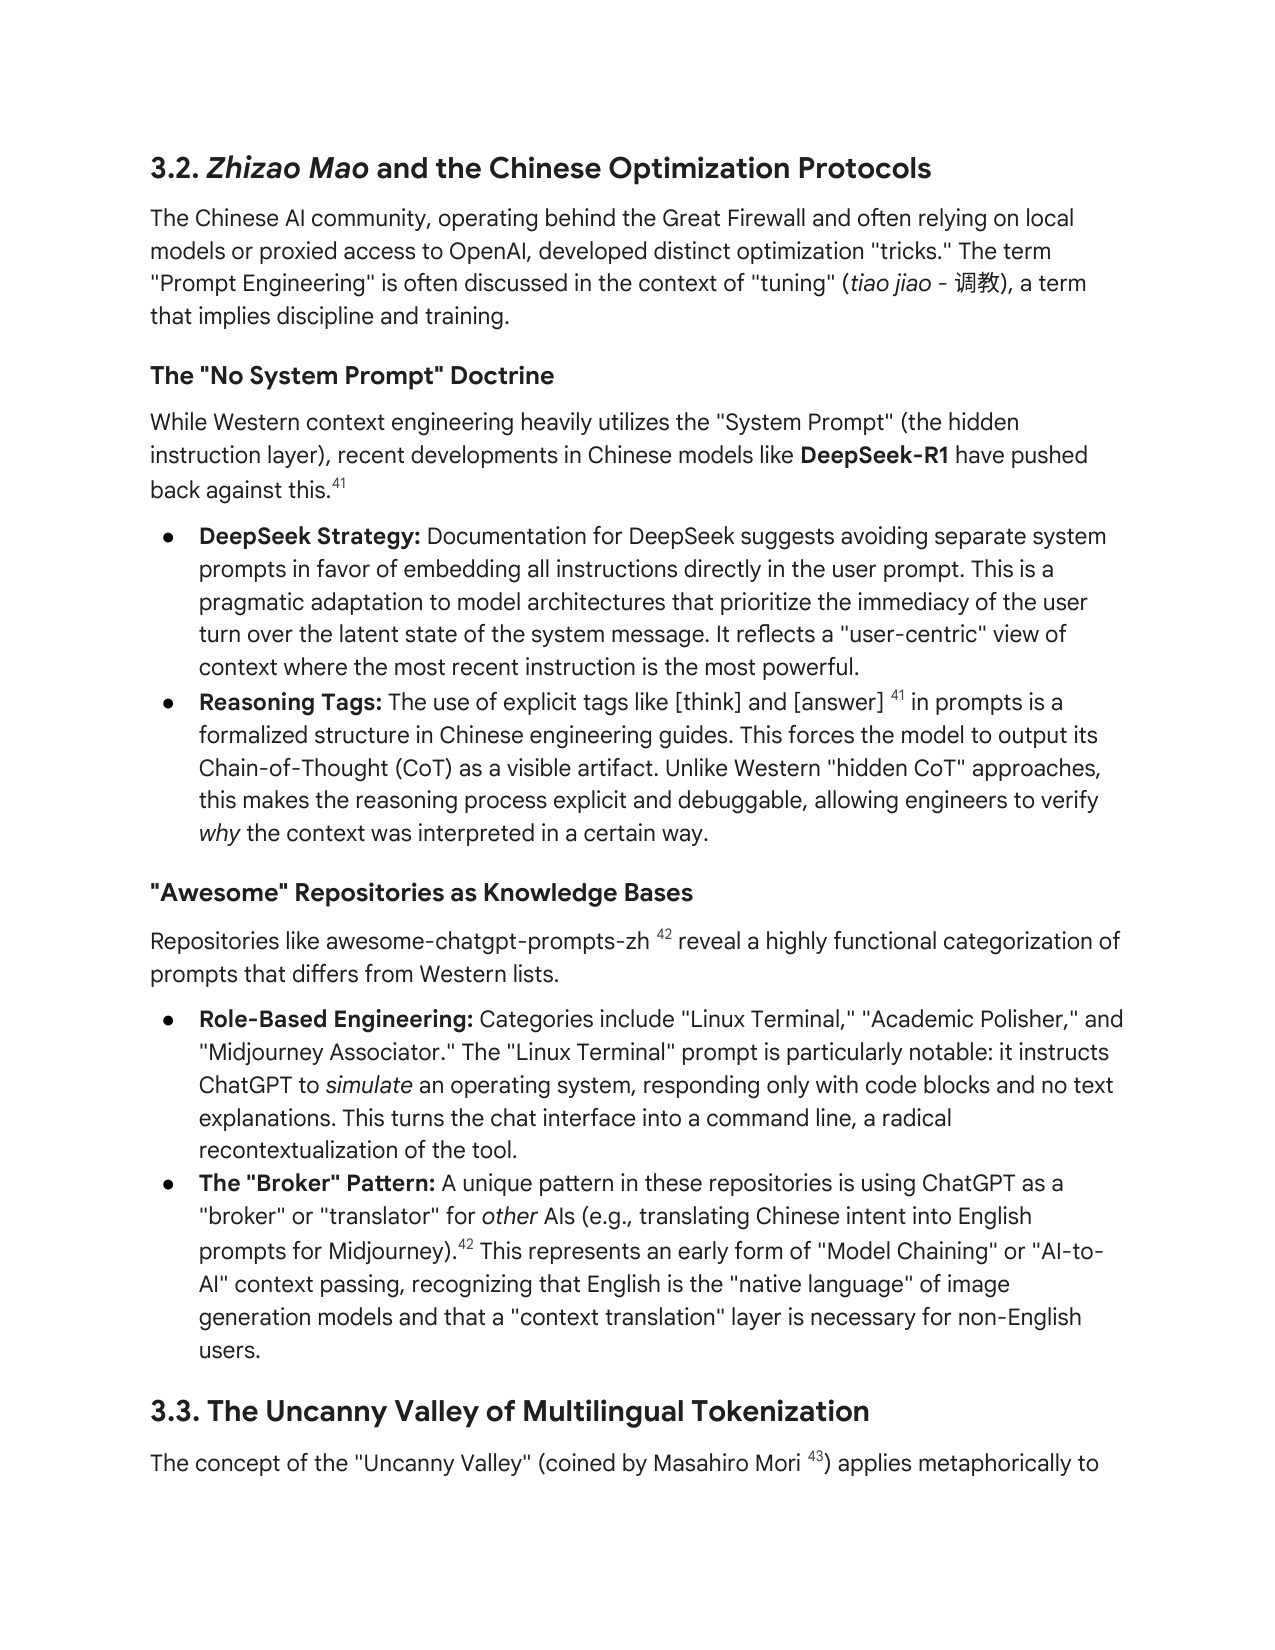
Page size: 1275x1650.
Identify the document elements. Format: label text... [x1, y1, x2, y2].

subtitle 3.2. Zhizao Mao and the Chinese Optimization Protocols [150, 150, 1125, 187]
list The "Broker" Pattern: A unique pattern in these repositories is using ChatGPT as a "broker" or "translator" for other AIs (e.g., translating Chinese intent into English prompts for Midjourney).42 This represents an early form of "Model Chaining" or "AI-to-AI" context passing, recognizing that English is the "native language" of image generation models and that a "context translation" layer is necessary for non-English users. [161, 1169, 1125, 1364]
list DeepSeek Strategy: Documentation for DeepSeek suggests avoiding separate system prompts in favor of embedding all instructions directly in the user prompt. This is a pragmatic adaptation to model architectures that prioritize the immediacy of the user turn over the latent state of the system message. It reflects a "user-centric" view of context where the most recent instruction is the most powerful. [161, 522, 1125, 682]
text The Chinese AI community, operating behind the Great Firewall and often relying on local models or proxied access to OpenAI, developed distinct optimization "tricks." The term "Prompt Engineering" is often discussed in the context of "tuning" (tiao jiao - 调教), a term that implies discipline and training. [150, 204, 1125, 331]
text While Western context engineering heavily utilizes the "System Prompt" (the hidden instruction layer), recent developments in Chinese models like DeepSeek-R1 have pushed back against this.41 [150, 408, 1125, 505]
list Role-Based Engineering: Categories include "Linux Terminal," "Academic Polisher," and "Midjourney Associator." The "Linux Terminal" prompt is particularly notable: it instructs ChatGPT to simulate an operating system, responding only with code blocks and no text explanations. This turns the chat interface into a command line, a radical recontextualization of the tool. [161, 1006, 1125, 1165]
list Reasoning Tags: The use of explicit tags like [think] and [answer] 41 in prompts is a formalized structure in Chinese engineering guides. This forces the model to output its Chain-of-Thought (CoT) as a visible artifact. Unlike Western "hidden CoT" approaches, this makes the reasoning process explicit and debuggable, allowing engineers to verify why the context was interpreted in a certain way. [161, 686, 1125, 848]
subtitle "Awesome" Repositories as Knowledge Bases [150, 877, 1125, 908]
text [150, 1448, 1125, 1479]
subtitle The "No System Prompt" Doctrine [150, 360, 1125, 391]
subtitle 3.3. The Uncanny Valley of Multilingual Tokenization [150, 1393, 1125, 1430]
text Repositories like awesome-chatgpt-prompts-zh 42 reveal a highly functional categorization of prompts that differs from Western lists. [150, 925, 1125, 989]
